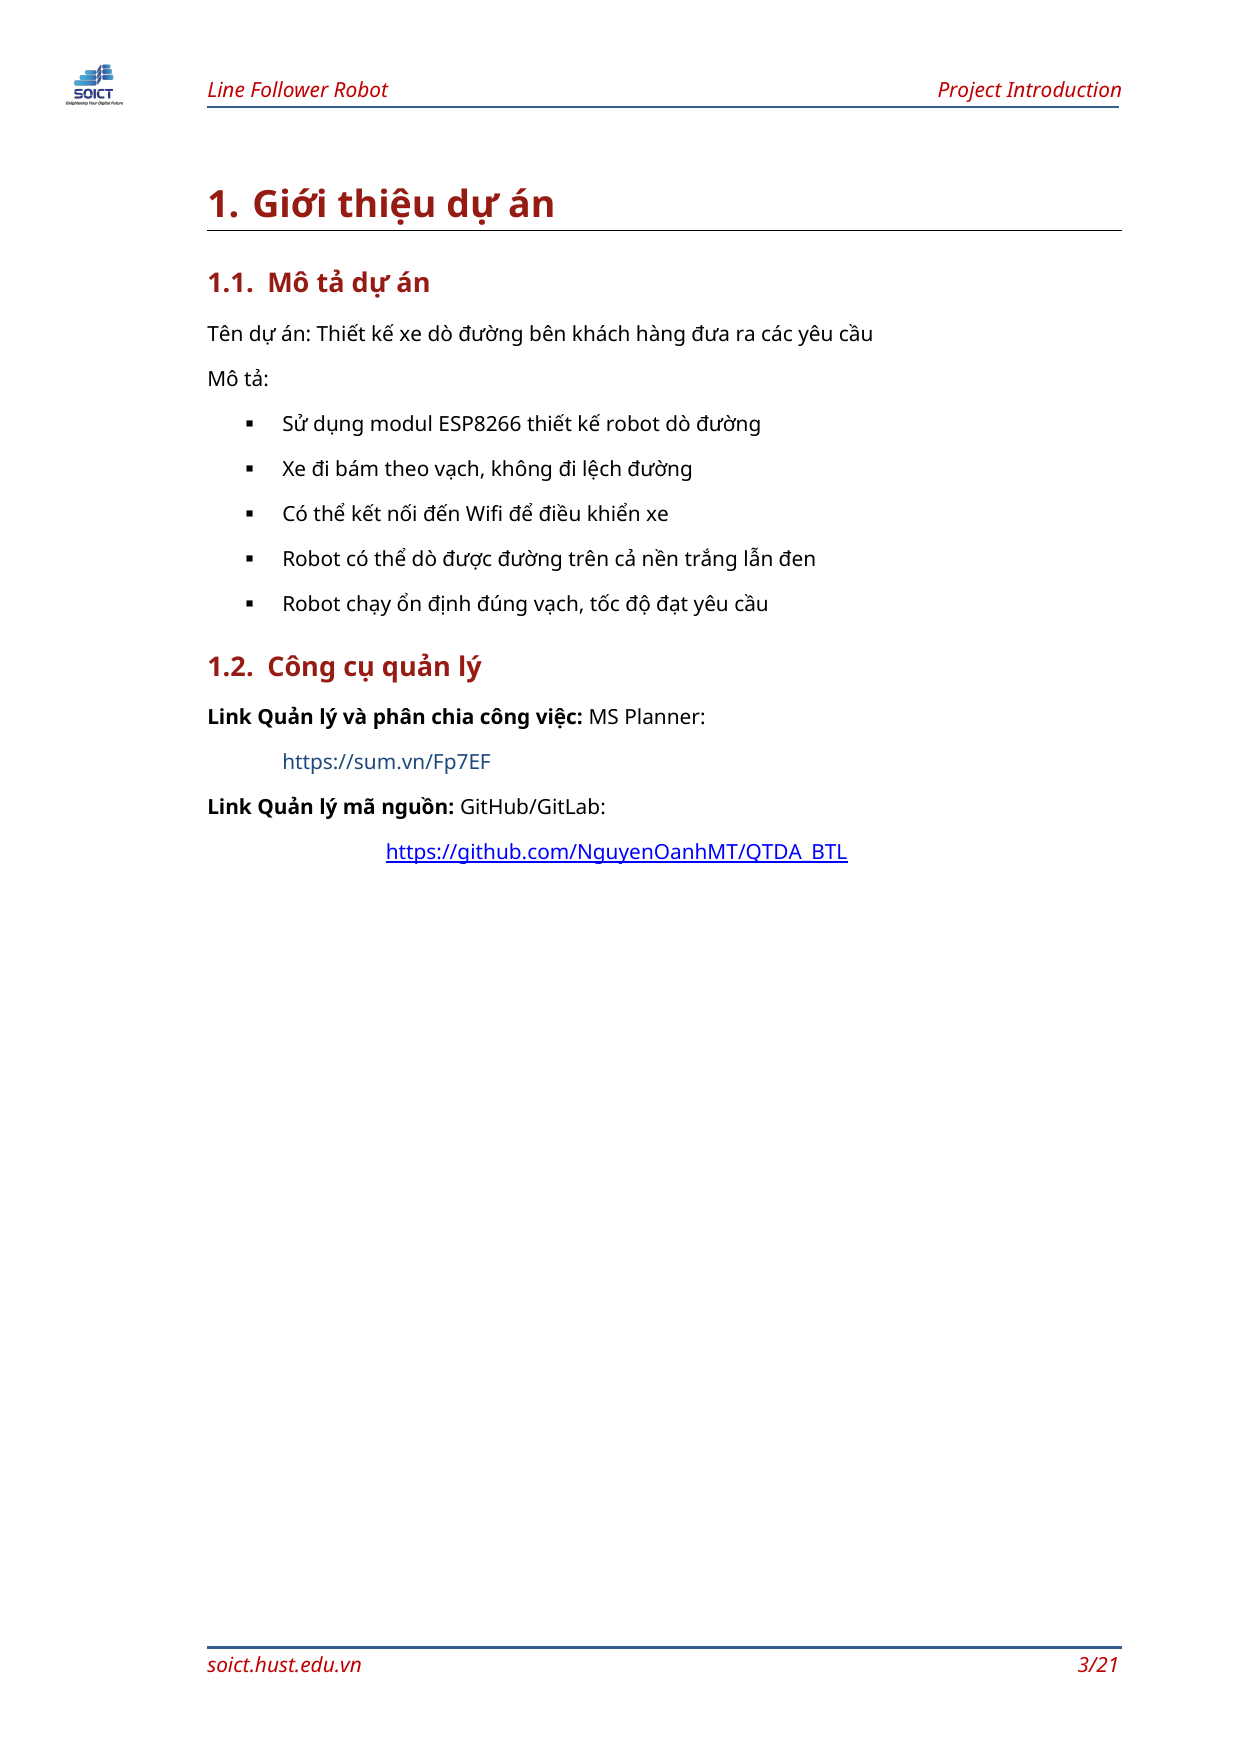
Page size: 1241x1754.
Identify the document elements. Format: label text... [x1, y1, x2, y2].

text Link Quản lý và phân chia công việc: MS Planner: [207, 702, 1122, 730]
list Có thể kết nối đến Wifi để điều khiển xe [244, 499, 1122, 528]
text https://github.com/NguyenOanhMT/QTDA_BTL [311, 837, 1122, 866]
list Robot chạy ổn định đúng vạch, tốc độ đạt yêu cầu [244, 589, 1122, 618]
list Sử dụng modul ESP8266 thiết kế robot dò đường [244, 409, 1122, 437]
text Link Quản lý mã nguồn: GitHub/GitLab: [207, 792, 1122, 821]
text Mô tả: [207, 364, 1122, 392]
subtitle Mô tả dự án [207, 264, 1122, 301]
subtitle Công cụ quản lý [207, 647, 1122, 684]
text Tên dự án: Thiết kế xe dò đường bên khách hàng đưa ra các yêu cầu [207, 319, 1122, 347]
list Xe đi bám theo vạch, không đi lệch đường [244, 454, 1122, 482]
list Robot có thể dò được đường trên cả nền trắng lẫn đen [244, 544, 1122, 573]
text https://sum.vn/Fp7EF [207, 747, 1122, 775]
subtitle Giới thiệu dự án [207, 177, 1122, 230]
picture [59, 61, 131, 109]
